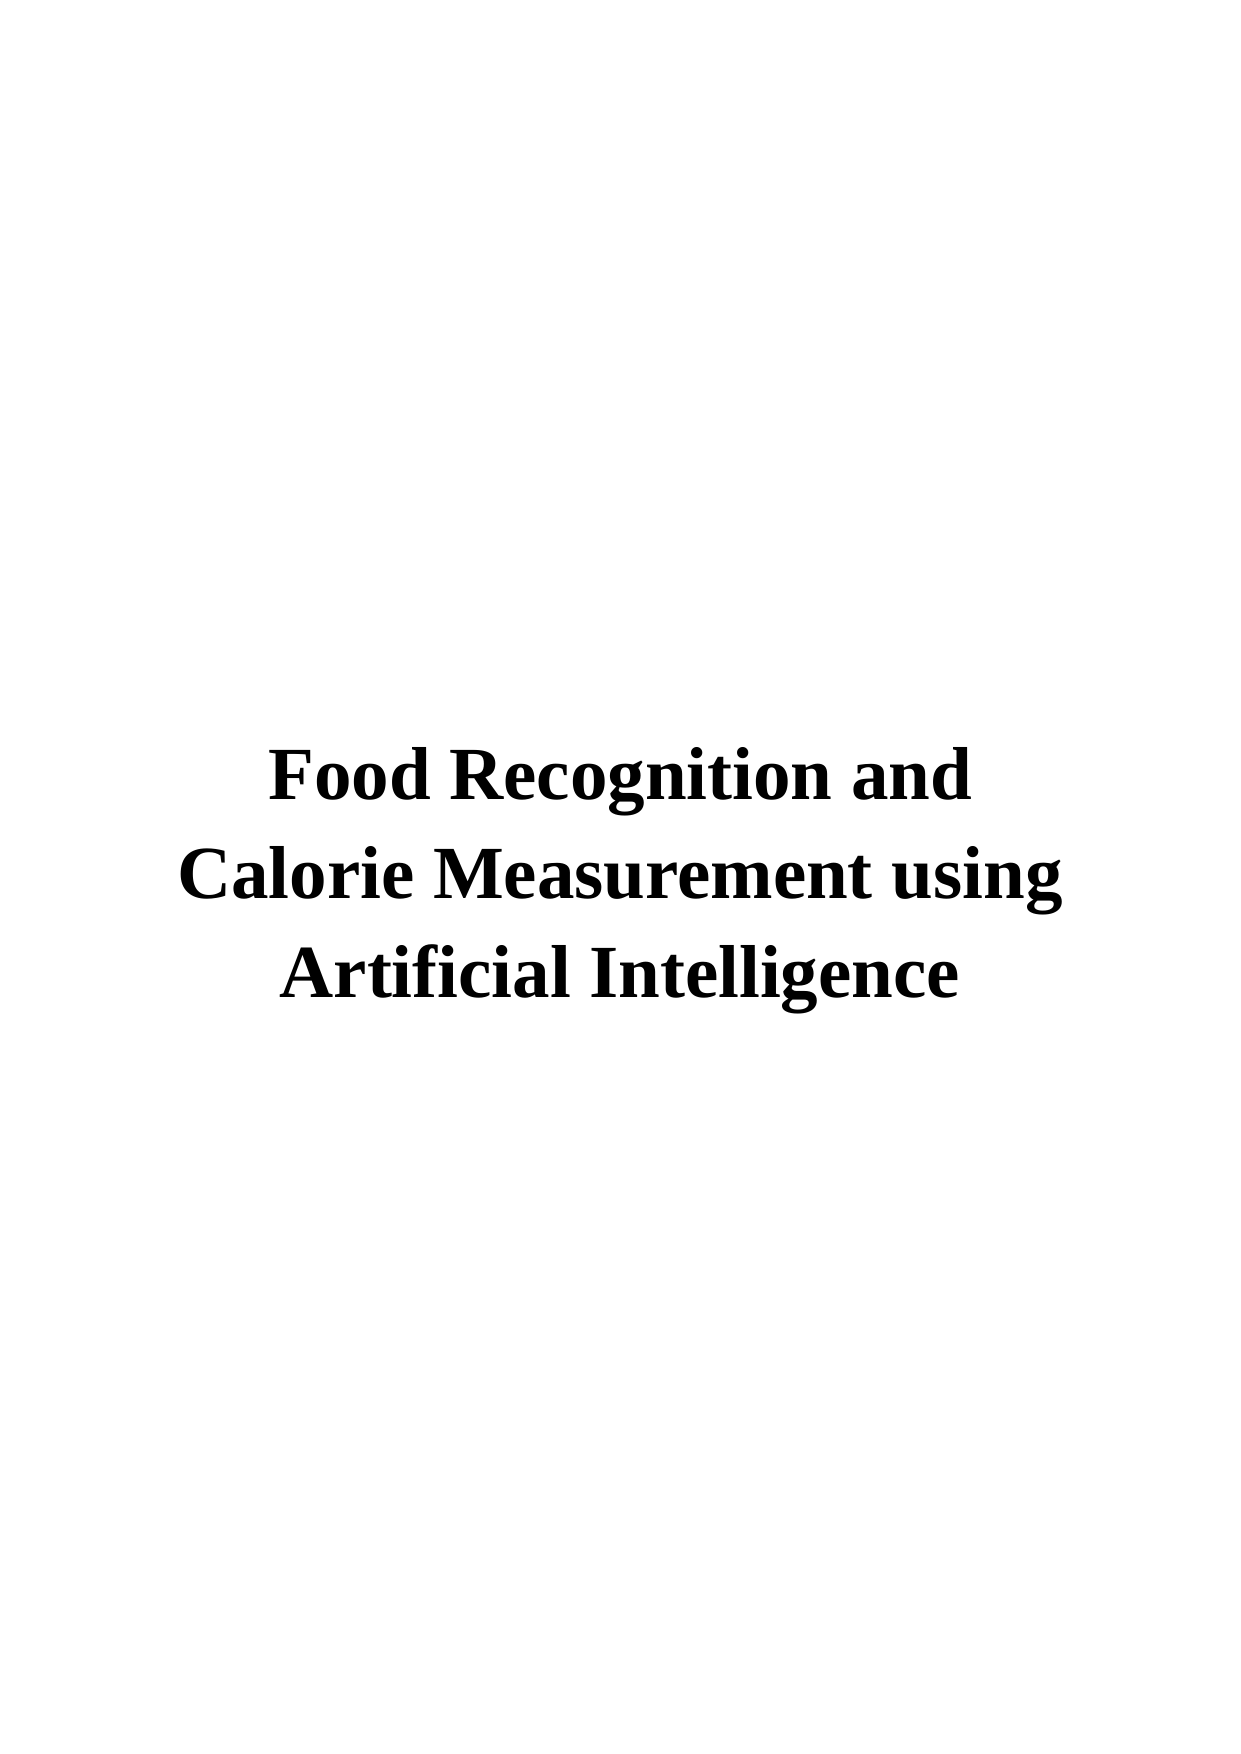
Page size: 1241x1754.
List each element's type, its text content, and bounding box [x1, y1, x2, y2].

text Food Recognition and Calorie Measurement using Artificial Intelligence [150, 729, 1090, 1014]
